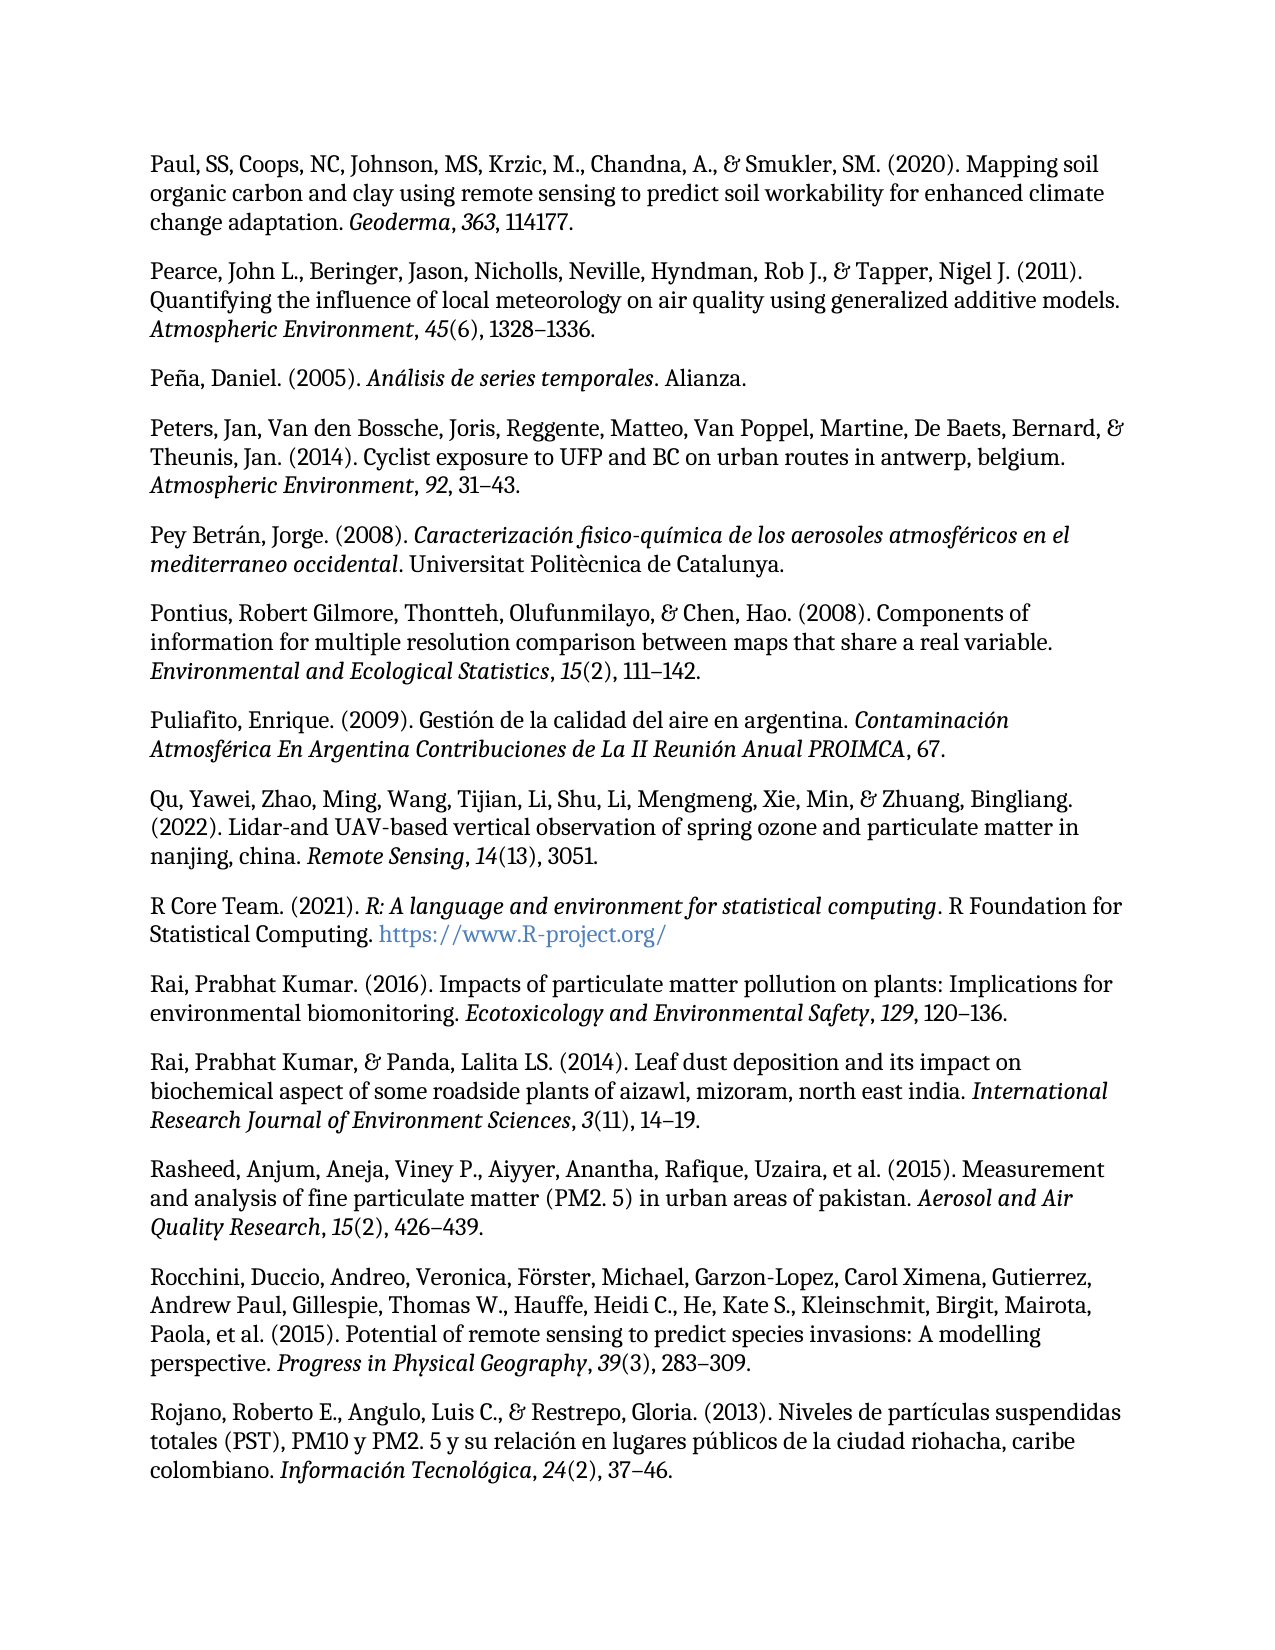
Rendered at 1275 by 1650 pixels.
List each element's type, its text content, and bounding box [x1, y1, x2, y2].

text Qu, Yawei, Zhao, Ming, Wang, Tijian, Li, Shu, Li, Mengmeng, Xie, Min, & Zhuang, Bingliang. (2022). Lidar-and UAV-based vertical observation of spring ozone and particulate matter in nanjing, china. Remote Sensing, 14(13), 3051. [150, 784, 1125, 871]
text Rojano, Roberto E., Angulo, Luis C., & Restrepo, Gloria. (2013). Niveles de partı́culas suspendidas totales (PST), PM10 y PM2. 5 y su relación en lugares públicos de la ciudad riohacha, caribe colombiano. Información Tecnológica, 24(2), 37–46. [150, 1398, 1125, 1484]
text Peña, Daniel. (2005). Análisis de series temporales. Alianza. [150, 364, 1125, 393]
text Peters, Jan, Van den Bossche, Joris, Reggente, Matteo, Van Poppel, Martine, De Baets, Bernard, & Theunis, Jan. (2014). Cyclist exposure to UFP and BC on urban routes in antwerp, belgium. Atmospheric Environment, 92, 31–43. [150, 414, 1125, 500]
text Pey Betrán, Jorge. (2008). Caracterización fisico-quı́mica de los aerosoles atmosféricos en el mediterraneo occidental. Universitat Politècnica de Catalunya. [150, 521, 1125, 578]
text Rocchini, Duccio, Andreo, Veronica, Förster, Michael, Garzon-Lopez, Carol Ximena, Gutierrez, Andrew Paul, Gillespie, Thomas W., Hauffe, Heidi C., He, Kate S., Kleinschmit, Birgit, Mairota, Paola, et al. (2015). Potential of remote sensing to predict species invasions: A modelling perspective. Progress in Physical Geography, 39(3), 283–309. [150, 1262, 1125, 1377]
text Rasheed, Anjum, Aneja, Viney P., Aiyyer, Anantha, Rafique, Uzaira, et al. (2015). Measurement and analysis of fine particulate matter (PM2. 5) in urban areas of pakistan. Aerosol and Air Quality Research, 15(2), 426–439. [150, 1155, 1125, 1242]
text Rai, Prabhat Kumar, & Panda, Lalita LS. (2014). Leaf dust deposition and its impact on biochemical aspect of some roadside plants of aizawl, mizoram, north east india. International Research Journal of Environment Sciences, 3(11), 14–19. [150, 1048, 1125, 1134]
text Paul, SS, Coops, NC, Johnson, MS, Krzic, M., Chandna, A., & Smukler, SM. (2020). Mapping soil organic carbon and clay using remote sensing to predict soil workability for enhanced climate change adaptation. Geoderma, 363, 114177. [150, 150, 1125, 236]
text Puliafito, Enrique. (2009). Gestión de la calidad del aire en argentina. Contaminación Atmosférica En Argentina Contribuciones de La II Reunión Anual PROIMCA, 67. [150, 706, 1125, 764]
text Rai, Prabhat Kumar. (2016). Impacts of particulate matter pollution on plants: Implications for environmental biomonitoring. Ecotoxicology and Environmental Safety, 129, 120–136. [150, 970, 1125, 1027]
text Pontius, Robert Gilmore, Thontteh, Olufunmilayo, & Chen, Hao. (2008). Components of information for multiple resolution comparison between maps that share a real variable. Environmental and Ecological Statistics, 15(2), 111–142. [150, 599, 1125, 685]
text Pearce, John L., Beringer, Jason, Nicholls, Neville, Hyndman, Rob J., & Tapper, Nigel J. (2011). Quantifying the influence of local meteorology on air quality using generalized additive models. Atmospheric Environment, 45(6), 1328–1336. [150, 257, 1125, 343]
text R Core Team. (2021). R: A language and environment for statistical computing. R Foundation for Statistical Computing. https://www.R-project.org/ [150, 892, 1125, 949]
